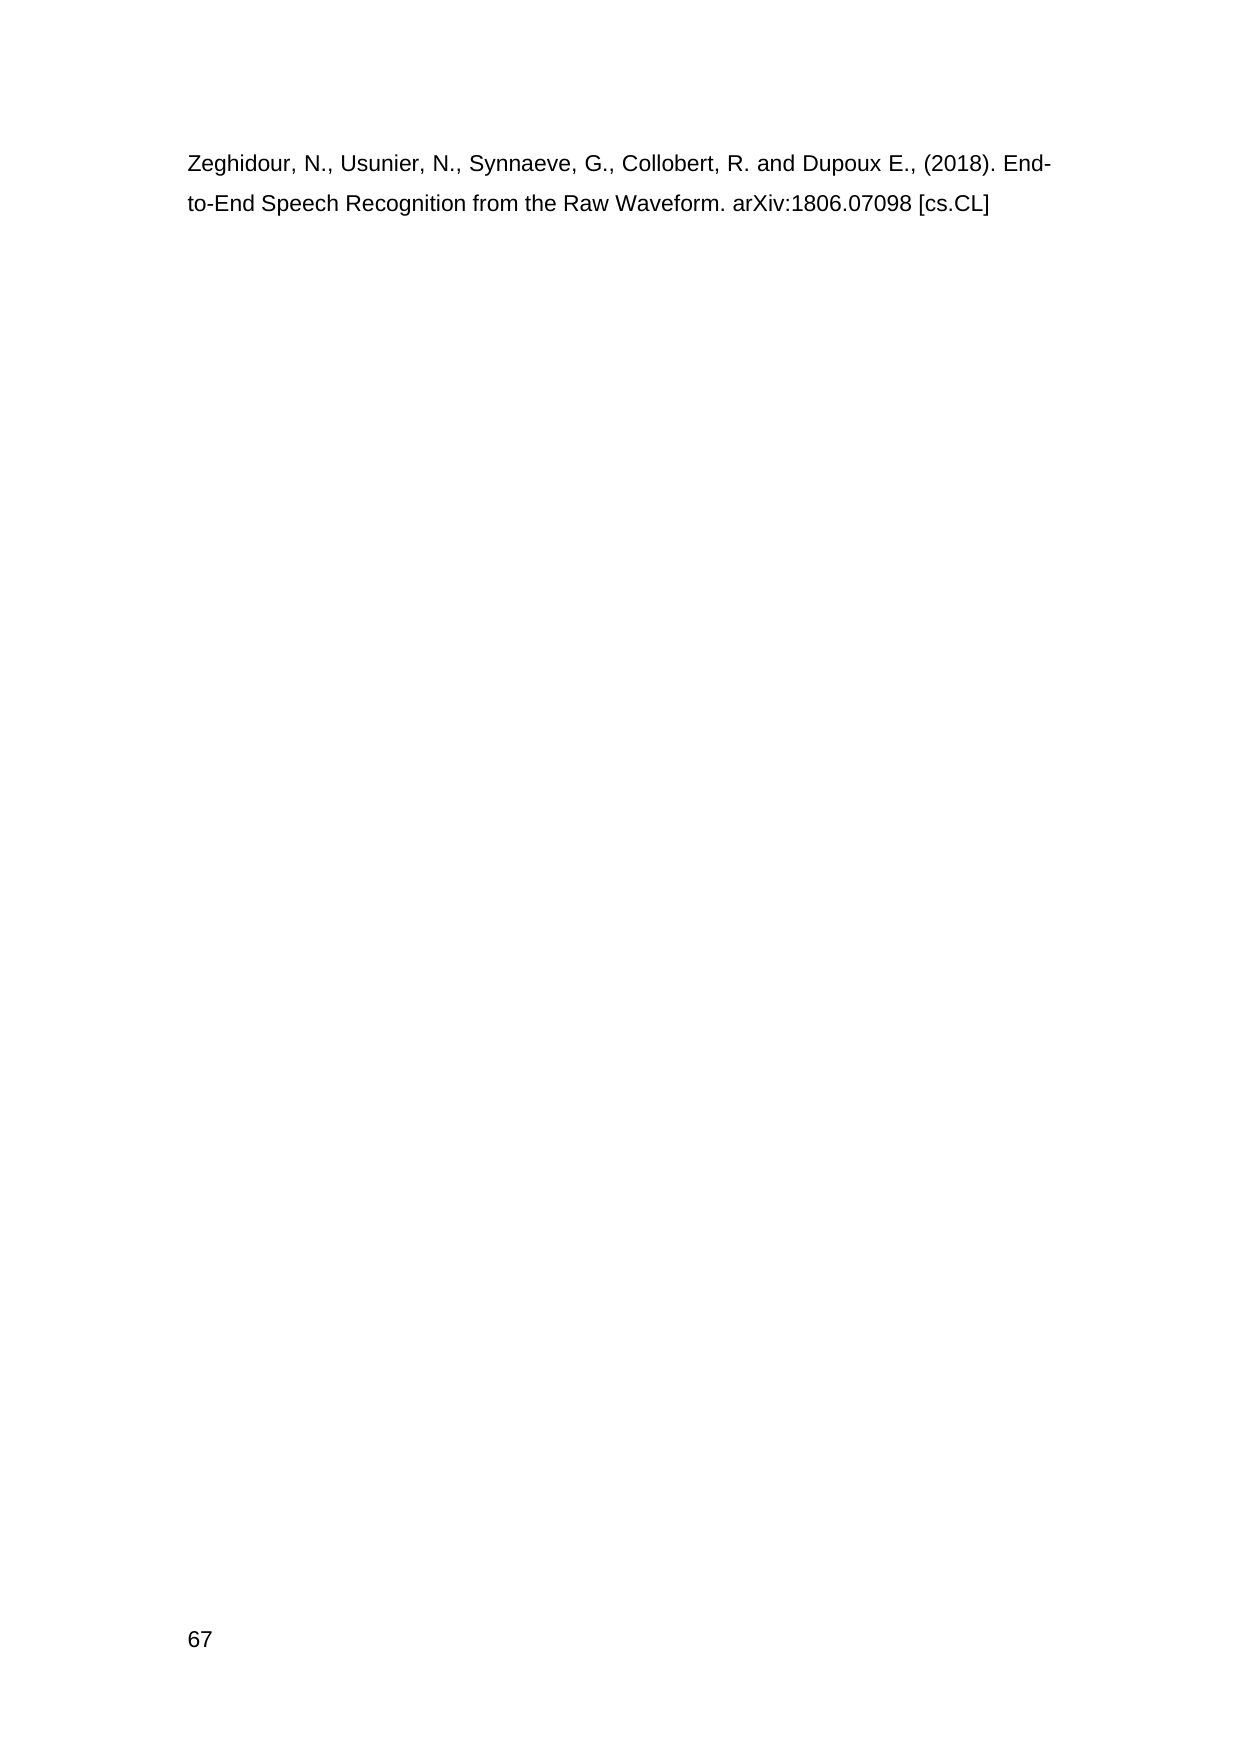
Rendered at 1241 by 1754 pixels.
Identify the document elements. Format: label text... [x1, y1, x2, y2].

text Zeghidour, N., Usunier, N., Synnaeve, G., Collobert, R. and Dupoux E., (2018). End-to-End Speech Recognition from the Raw Waveform. arXiv:1806.07098 [cs.CL] [187, 150, 1053, 216]
